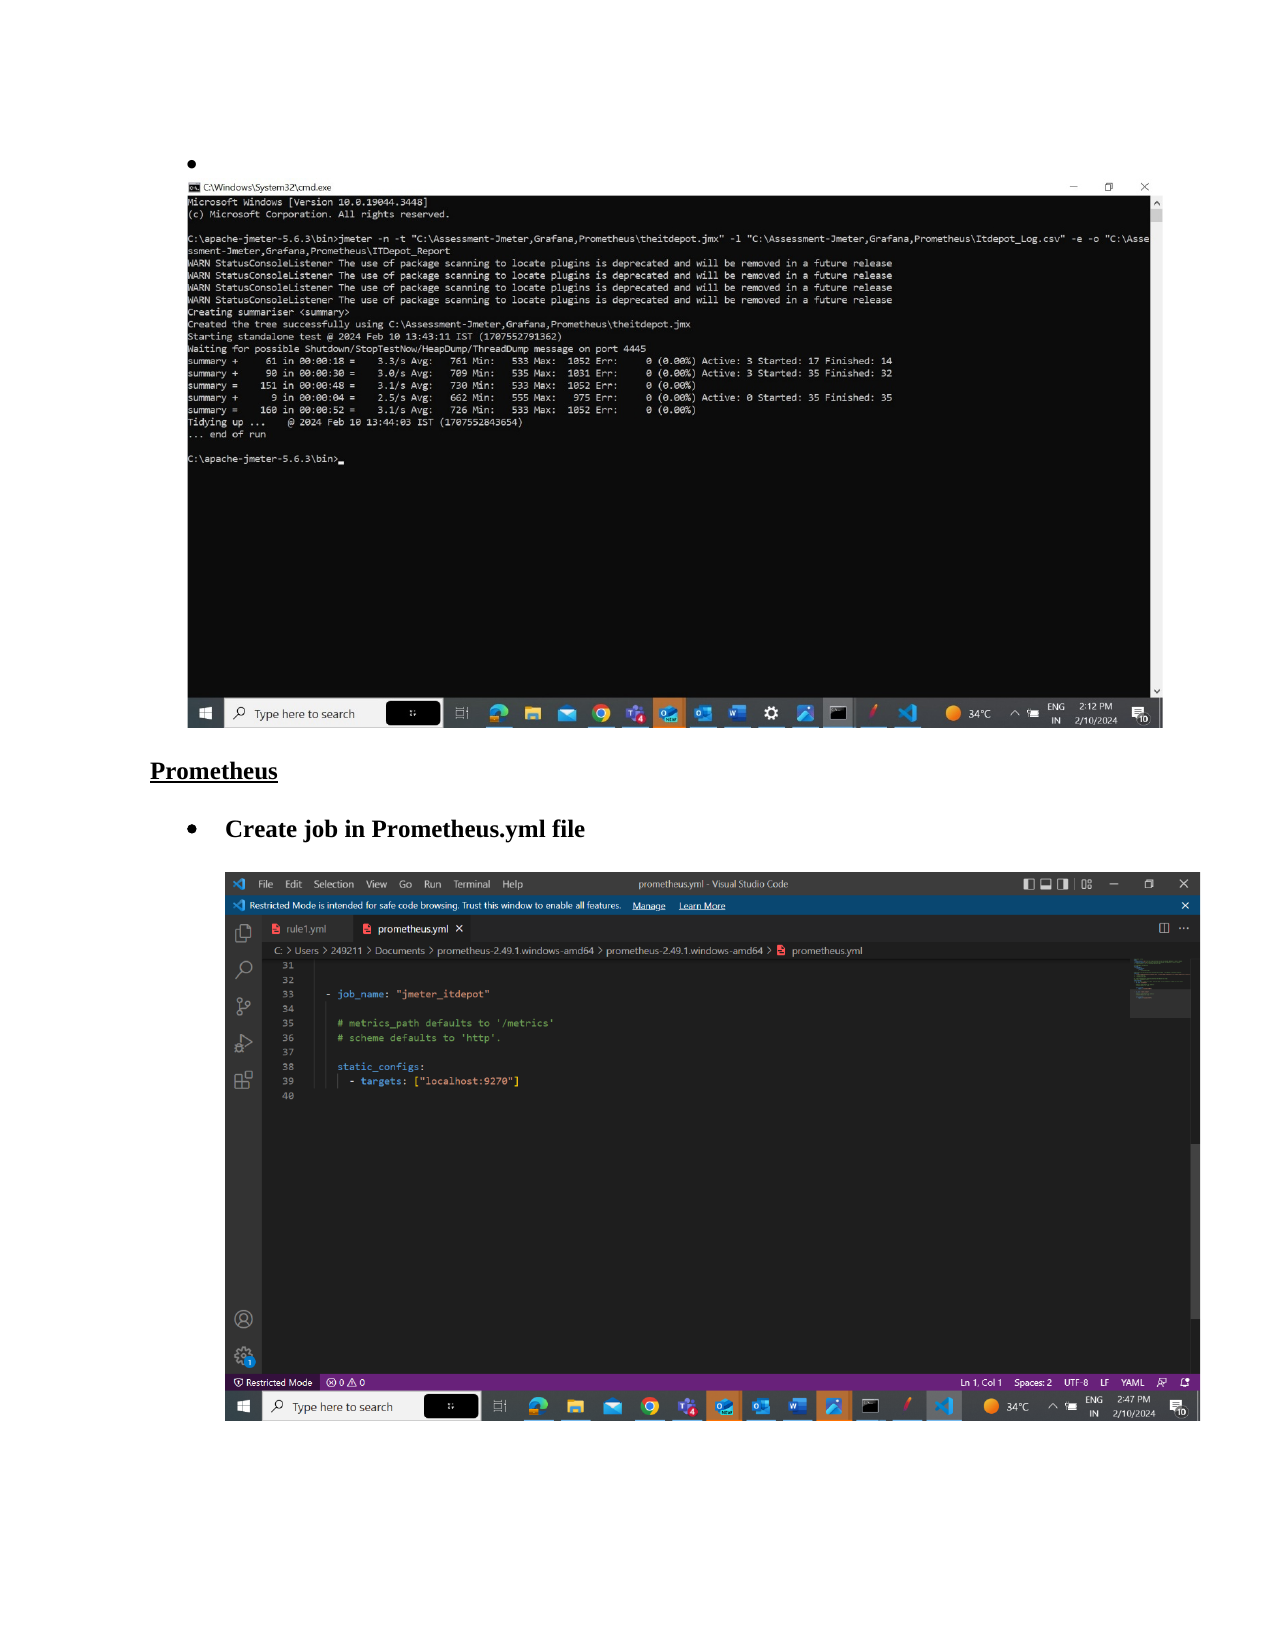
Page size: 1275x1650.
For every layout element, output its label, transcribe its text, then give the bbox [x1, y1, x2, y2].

picture [225, 872, 1200, 1421]
text Prometheus [150, 756, 1125, 785]
picture [187, 178, 1163, 728]
list Create job in Prometheus.yml file [187, 814, 1125, 843]
